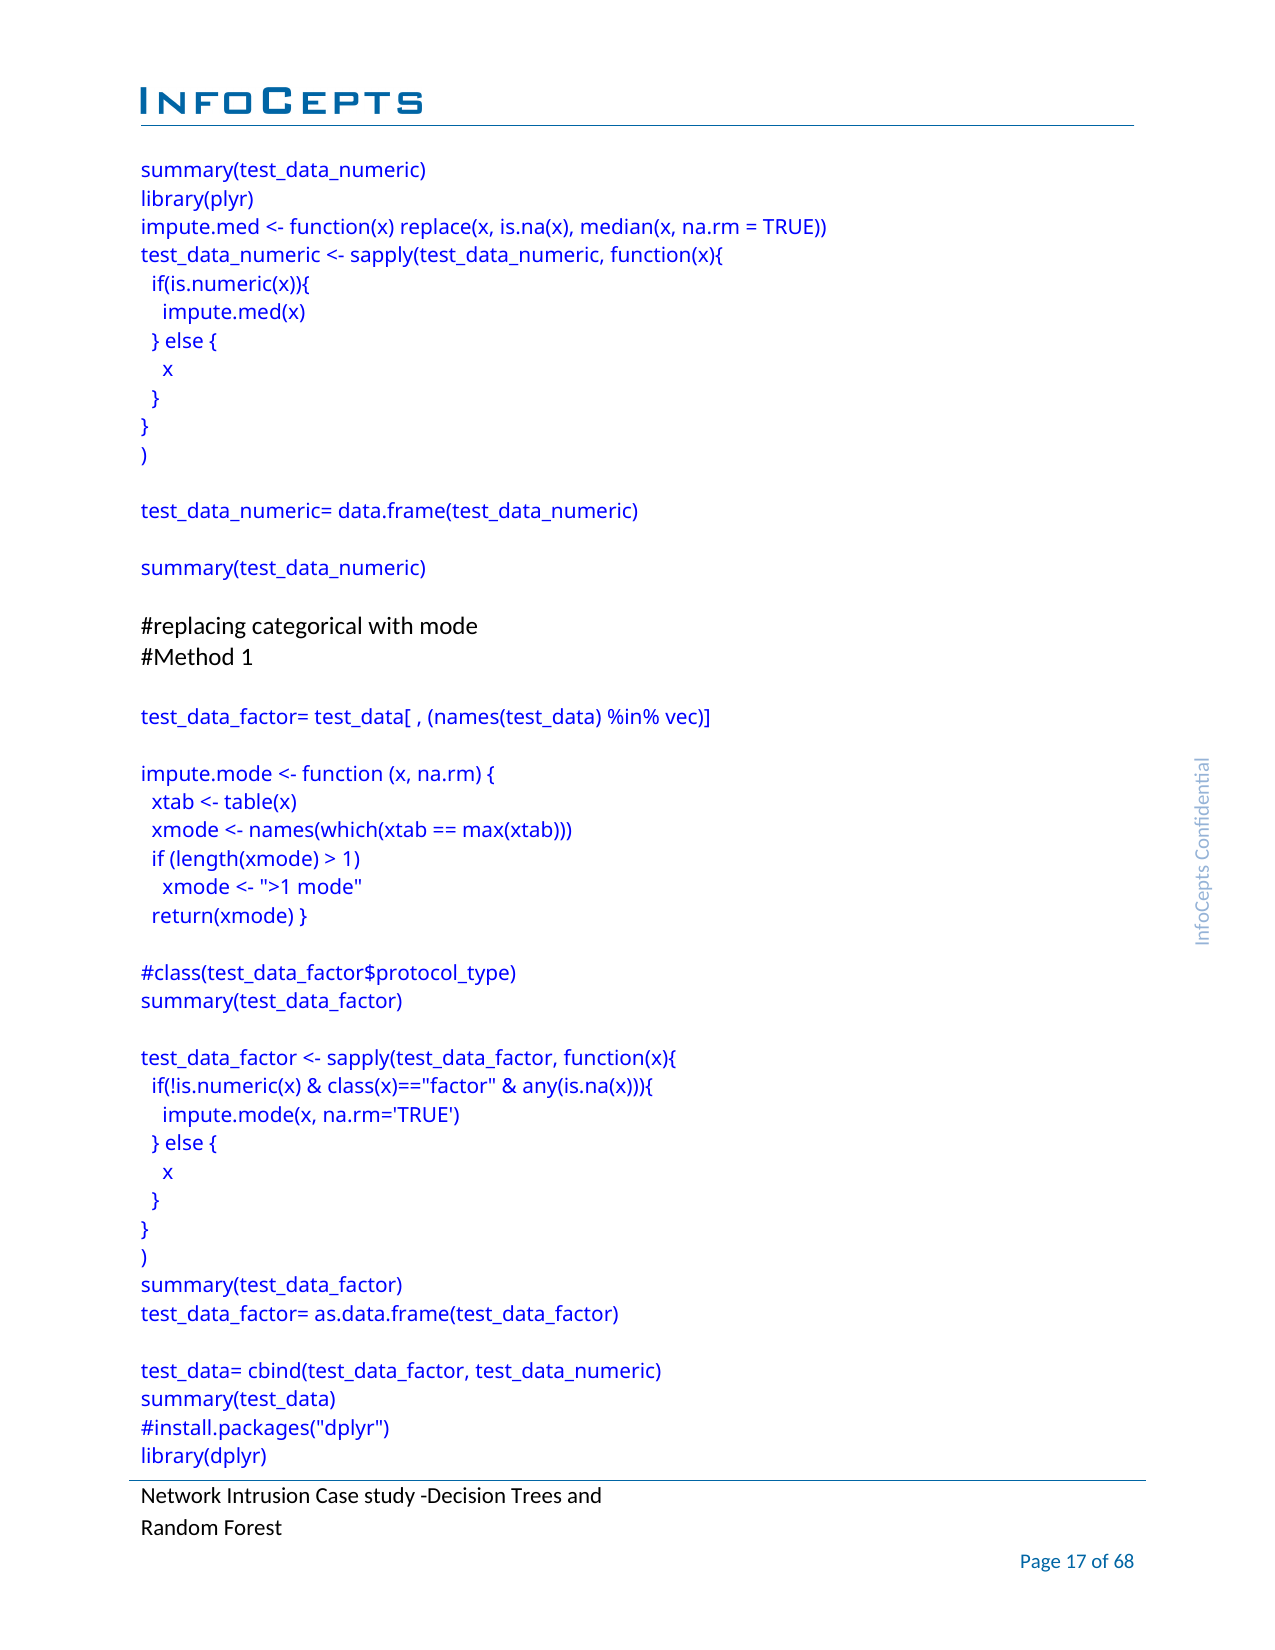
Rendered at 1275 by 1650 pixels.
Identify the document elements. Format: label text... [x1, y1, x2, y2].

text impute.mode(x, na.rm='TRUE') [141, 1100, 1134, 1128]
text x [141, 354, 1134, 383]
text ) [141, 1242, 1134, 1271]
text #Method 1 [141, 641, 1134, 671]
picture [140, 87, 422, 114]
text } else { [141, 1128, 1134, 1157]
text xmode <- names(which(xtab == max(xtab))) [141, 816, 1134, 844]
text if(!is.numeric(x) & class(x)=="factor" & any(is.na(x))){ [141, 1072, 1134, 1100]
text xtab <- table(x) [141, 787, 1134, 816]
text if(is.numeric(x)){ [141, 269, 1134, 297]
text test_data= cbind(test_data_factor, test_data_numeric) [141, 1356, 1134, 1384]
text impute.med(x) [141, 297, 1134, 326]
text x [141, 1157, 1134, 1185]
text } [141, 1185, 1134, 1214]
text xmode <- ">1 mode" [141, 872, 1134, 901]
text library(dplyr) [141, 1441, 1134, 1470]
text impute.med <- function(x) replace(x, is.na(x), median(x, na.rm = TRUE)) [141, 212, 1134, 241]
text test_data_numeric= data.frame(test_data_numeric) [141, 497, 1134, 525]
text test_data_factor <- sapply(test_data_factor, function(x){ [141, 1043, 1134, 1072]
text return(xmode) } [141, 901, 1134, 929]
text summary(test_data_numeric) [141, 553, 1134, 582]
text library(plyr) [141, 184, 1134, 212]
text if (length(xmode) > 1) [141, 844, 1134, 872]
text } [141, 411, 1134, 440]
text test_data_numeric <- sapply(test_data_numeric, function(x){ [141, 241, 1134, 269]
text #install.packages("dplyr") [141, 1413, 1134, 1441]
text summary(test_data) [141, 1384, 1134, 1413]
text test_data_factor= test_data[ , (names(test_data) %in% vec)] [141, 702, 1134, 730]
text #class(test_data_factor$protocol_type) [141, 958, 1134, 986]
text #replacing categorical with mode [141, 610, 1134, 641]
text summary(test_data_factor) [141, 986, 1134, 1015]
text impute.mode <- function (x, na.rm) { [141, 759, 1134, 787]
text test_data_factor= as.data.frame(test_data_factor) [141, 1299, 1134, 1327]
text ) [141, 440, 1134, 468]
text summary(test_data_numeric) [141, 155, 1134, 184]
text } [141, 383, 1134, 411]
text } [141, 1214, 1134, 1242]
text summary(test_data_factor) [141, 1271, 1134, 1299]
text } else { [141, 326, 1134, 354]
